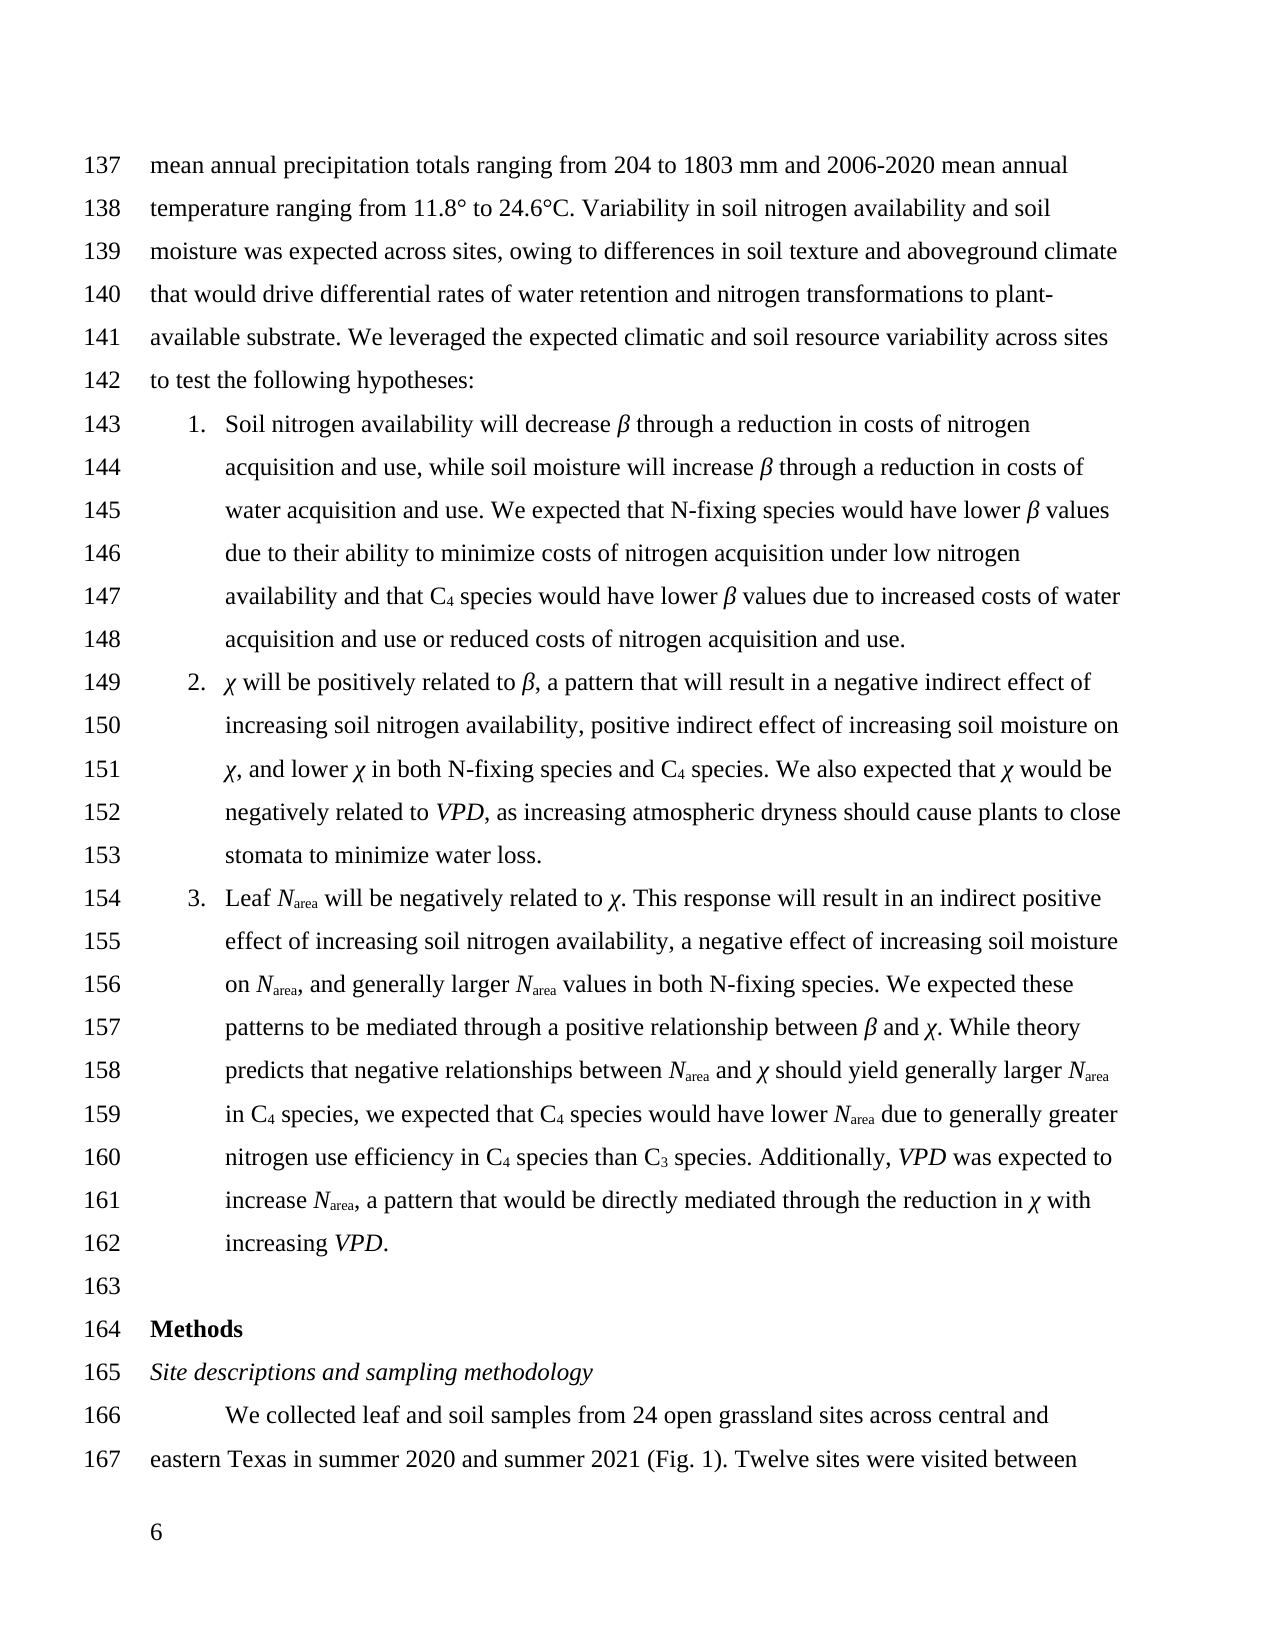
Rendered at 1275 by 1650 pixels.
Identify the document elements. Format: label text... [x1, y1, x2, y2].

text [150, 1401, 1125, 1472]
list χ will be positively related to β, a pattern that will result in a negative indirect effect of increasing soil nitrogen availability, positive indirect effect of increasing soil moisture on χ, and lower χ in both N-fixing species and C4 species. We also expected that χ would be negatively related to VPD, as increasing atmospheric dryness should cause plants to close stomata to minimize water loss. [187, 667, 1125, 869]
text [150, 150, 1125, 394]
list Leaf Narea will be negatively related to χ. This response will result in an indirect positive effect of increasing soil nitrogen availability, a negative effect of increasing soil moisture on Narea, and generally larger Narea values in both N-fixing species. We expected these patterns to be mediated through a positive relationship between β and χ. While theory predicts that negative relationships between Narea and χ should yield generally larger Narea in C4 species, we expected that C4 species would have lower Narea due to generally greater nitrogen use efficiency in C4 species than C3 species. Additionally, VPD was expected to increase Narea, a pattern that would be directly mediated through the reduction in χ with increasing VPD. [187, 883, 1125, 1257]
list Soil nitrogen availability will decrease β through a reduction in costs of nitrogen acquisition and use, while soil moisture will increase β through a reduction in costs of water acquisition and use. We expected that N-fixing species would have lower β values due to their ability to minimize costs of nitrogen acquisition under low nitrogen availability and that C4 species would have lower β values due to increased costs of water acquisition and use or reduced costs of nitrogen acquisition and use. [187, 409, 1125, 653]
text Site descriptions and sampling methodology [150, 1357, 1125, 1386]
text Methods [150, 1314, 1125, 1343]
